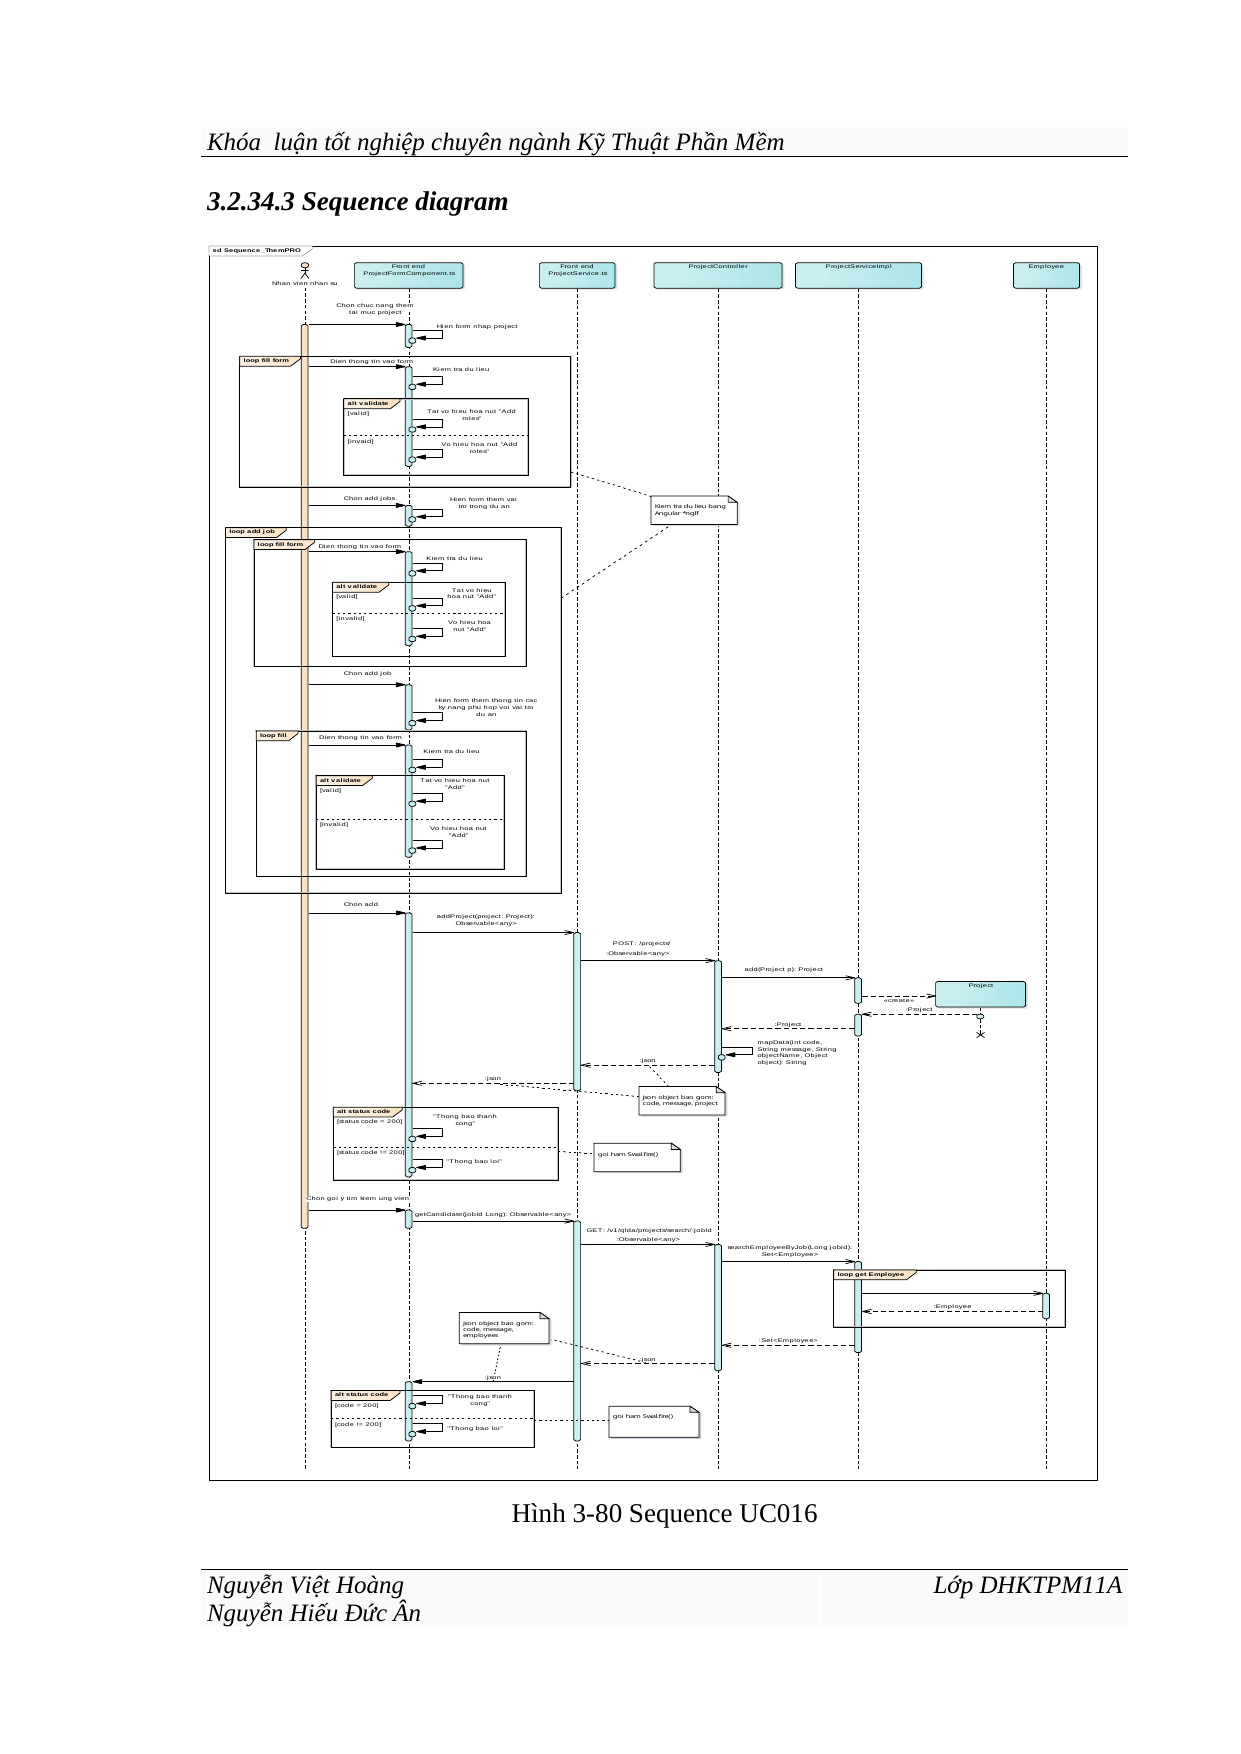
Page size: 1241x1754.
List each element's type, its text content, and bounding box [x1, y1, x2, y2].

subtitle Sequence diagram [207, 185, 1122, 216]
